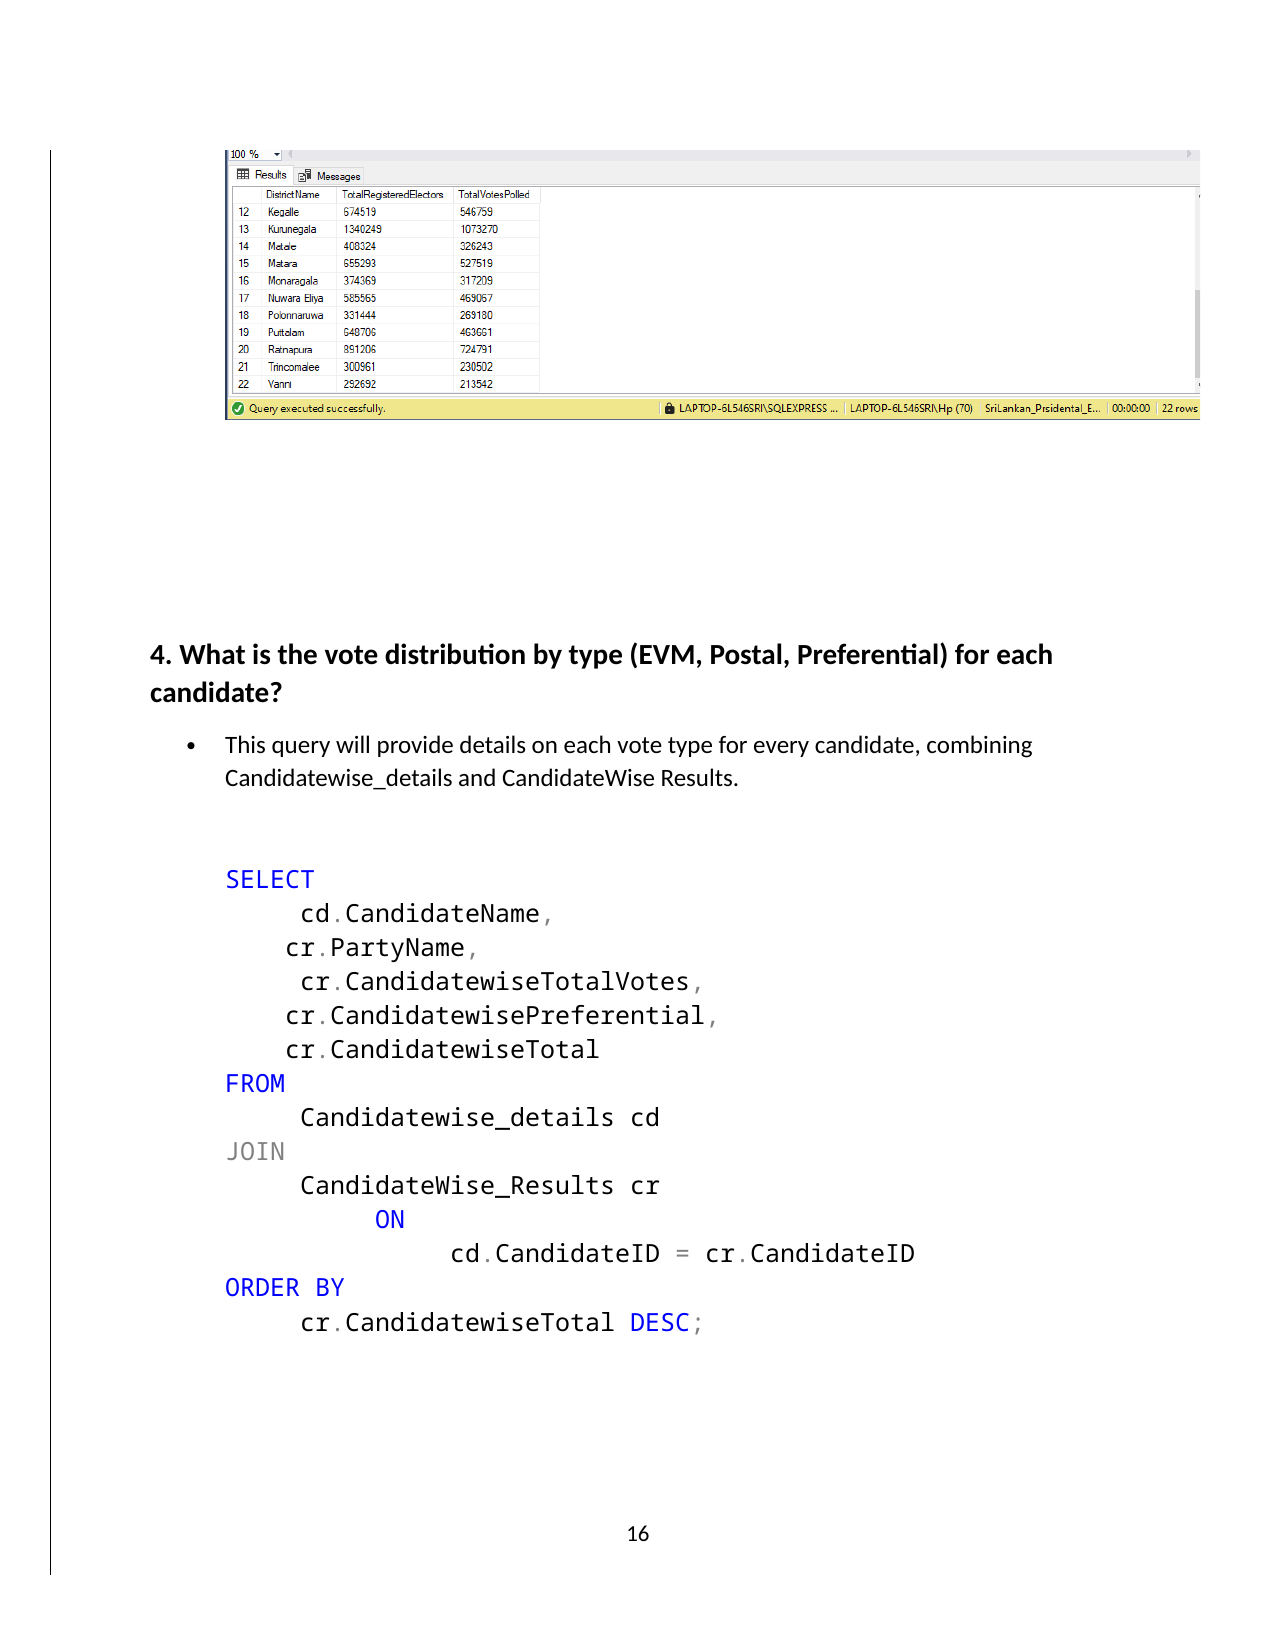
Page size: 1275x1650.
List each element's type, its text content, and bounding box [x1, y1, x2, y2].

text 4. What is the vote distribution by type (EVM, Postal, Preferential) for each candidate? [150, 636, 1125, 710]
list JOIN [225, 1134, 1125, 1168]
list FROM [225, 1066, 1125, 1100]
list ON [225, 1202, 1125, 1236]
list cr.CandidatewiseTotal [225, 1032, 1125, 1066]
picture [225, 150, 1200, 420]
list ORDER BY [225, 1270, 1125, 1304]
list This query will provide details on each vote type for every candidate, combining Candidatewise_details and CandidateWise Results. [187, 729, 1125, 793]
list cr.CandidatewisePreferential, [225, 998, 1125, 1032]
list SELECT [225, 861, 1125, 895]
list cd.CandidateID = cr.CandidateID [225, 1236, 1125, 1270]
list cr.CandidatewiseTotal DESC; [225, 1304, 1125, 1338]
list Candidatewise_details cd [225, 1100, 1125, 1134]
list cr.PartyName, [225, 929, 1125, 963]
list cr.CandidatewiseTotalVotes, [225, 963, 1125, 998]
list cd.CandidateName, [225, 895, 1125, 929]
list CandidateWise_Results cr [225, 1168, 1125, 1202]
